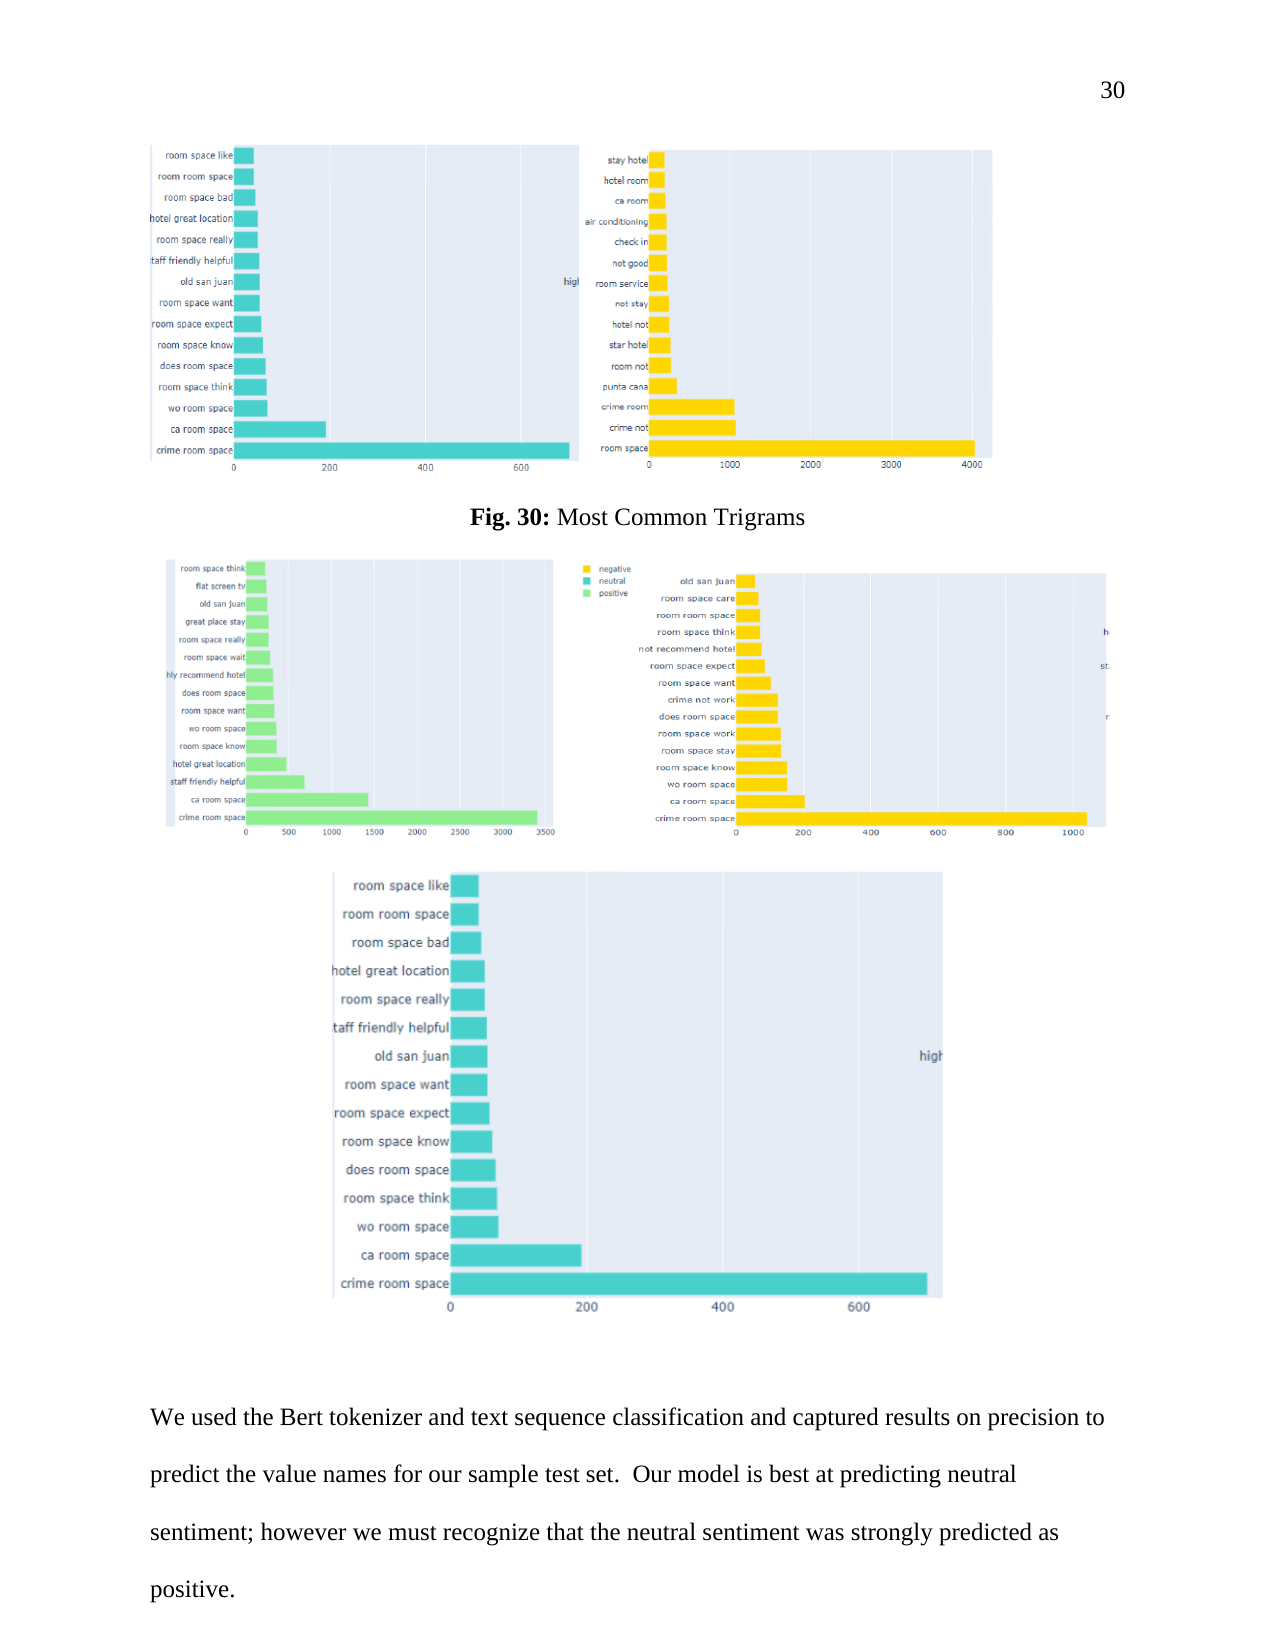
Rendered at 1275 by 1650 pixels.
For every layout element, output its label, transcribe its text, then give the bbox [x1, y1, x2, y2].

picture [150, 136, 1002, 474]
picture [165, 559, 1110, 840]
picture [332, 868, 943, 1316]
text We used the Bert tokenizer and text sequence classification and captured results on precision to predict the value names for our sample test set. Our model is best at predicting neutral sentiment; however we must recognize that the neutral sentiment was strongly predicted as positive. [150, 1402, 1125, 1603]
